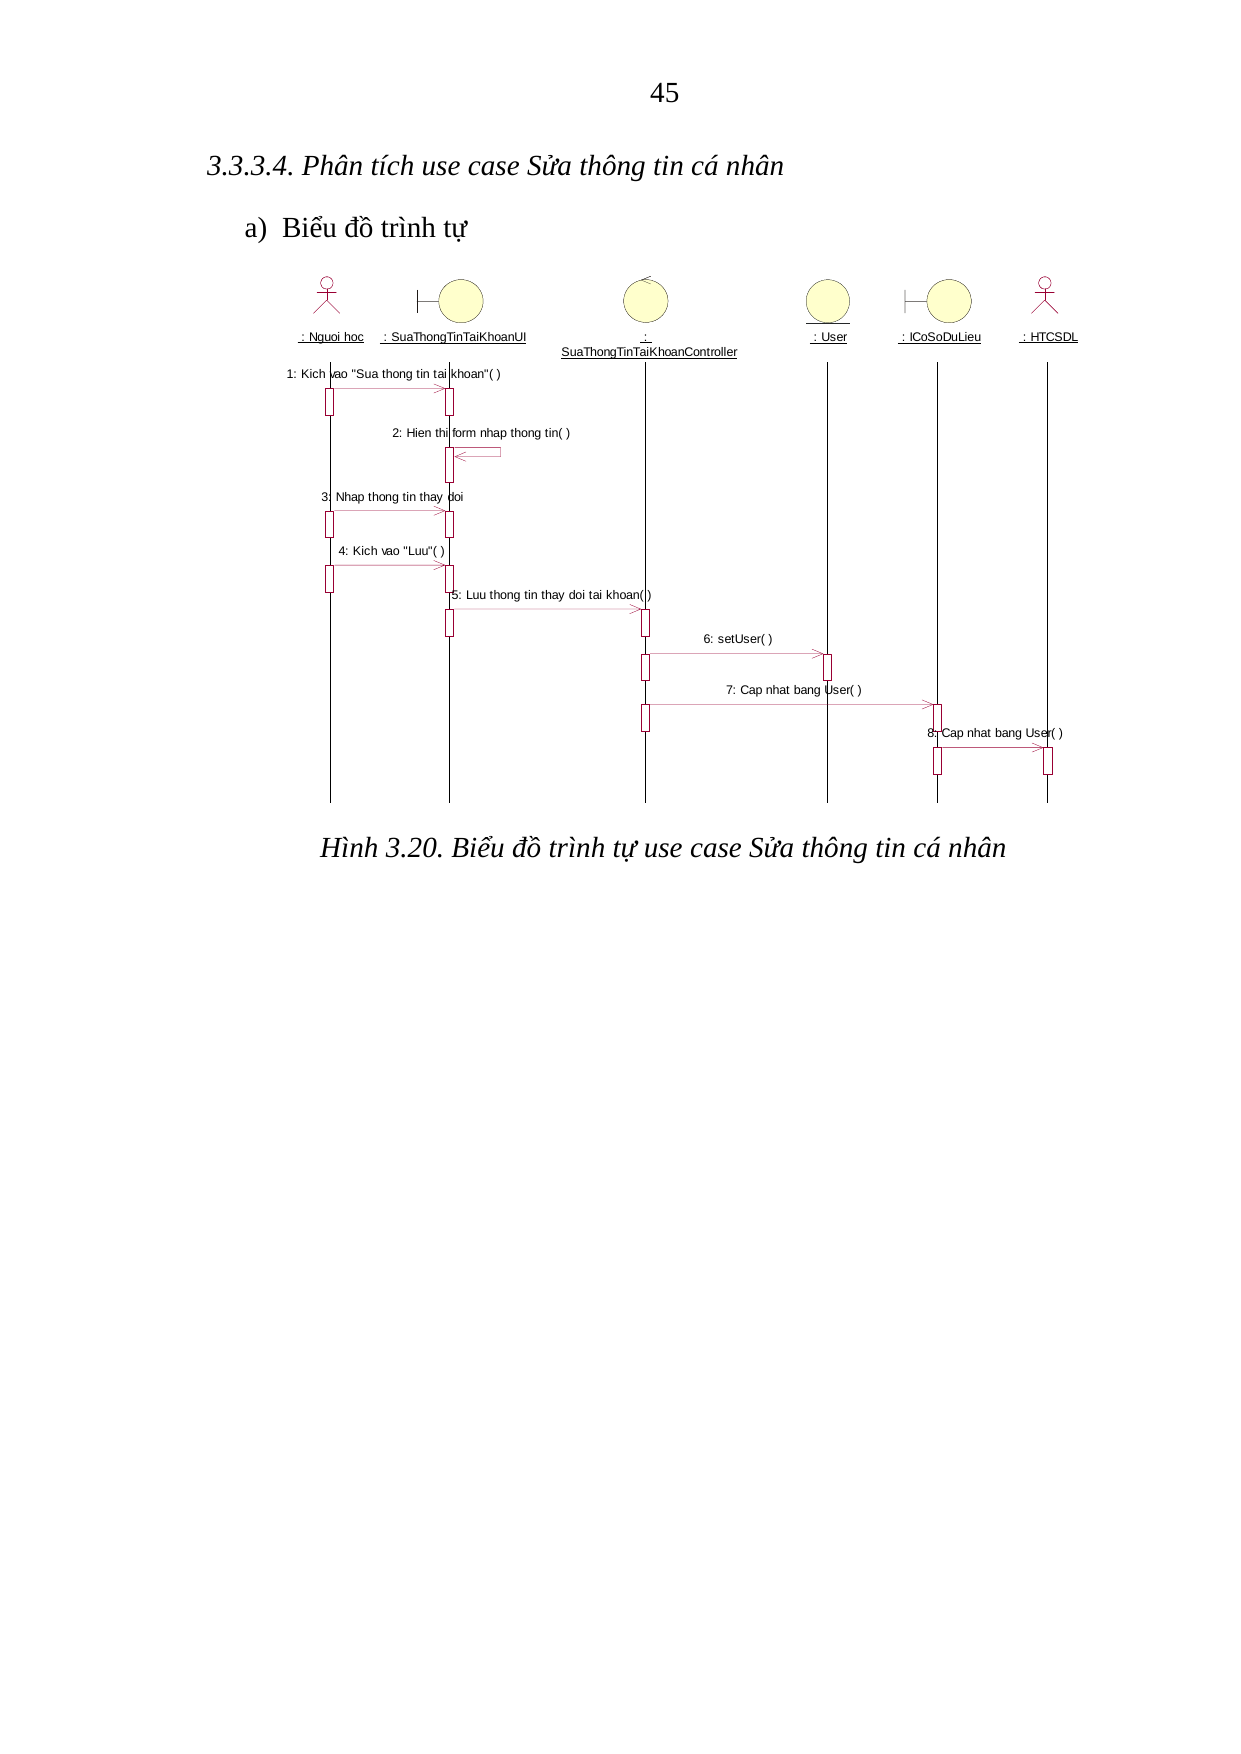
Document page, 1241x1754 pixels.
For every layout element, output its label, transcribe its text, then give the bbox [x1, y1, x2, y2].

list Biểu đồ trình tự [244, 211, 1122, 244]
subtitle Phân tích use case Sửa thông tin cá nhân [207, 148, 1122, 181]
